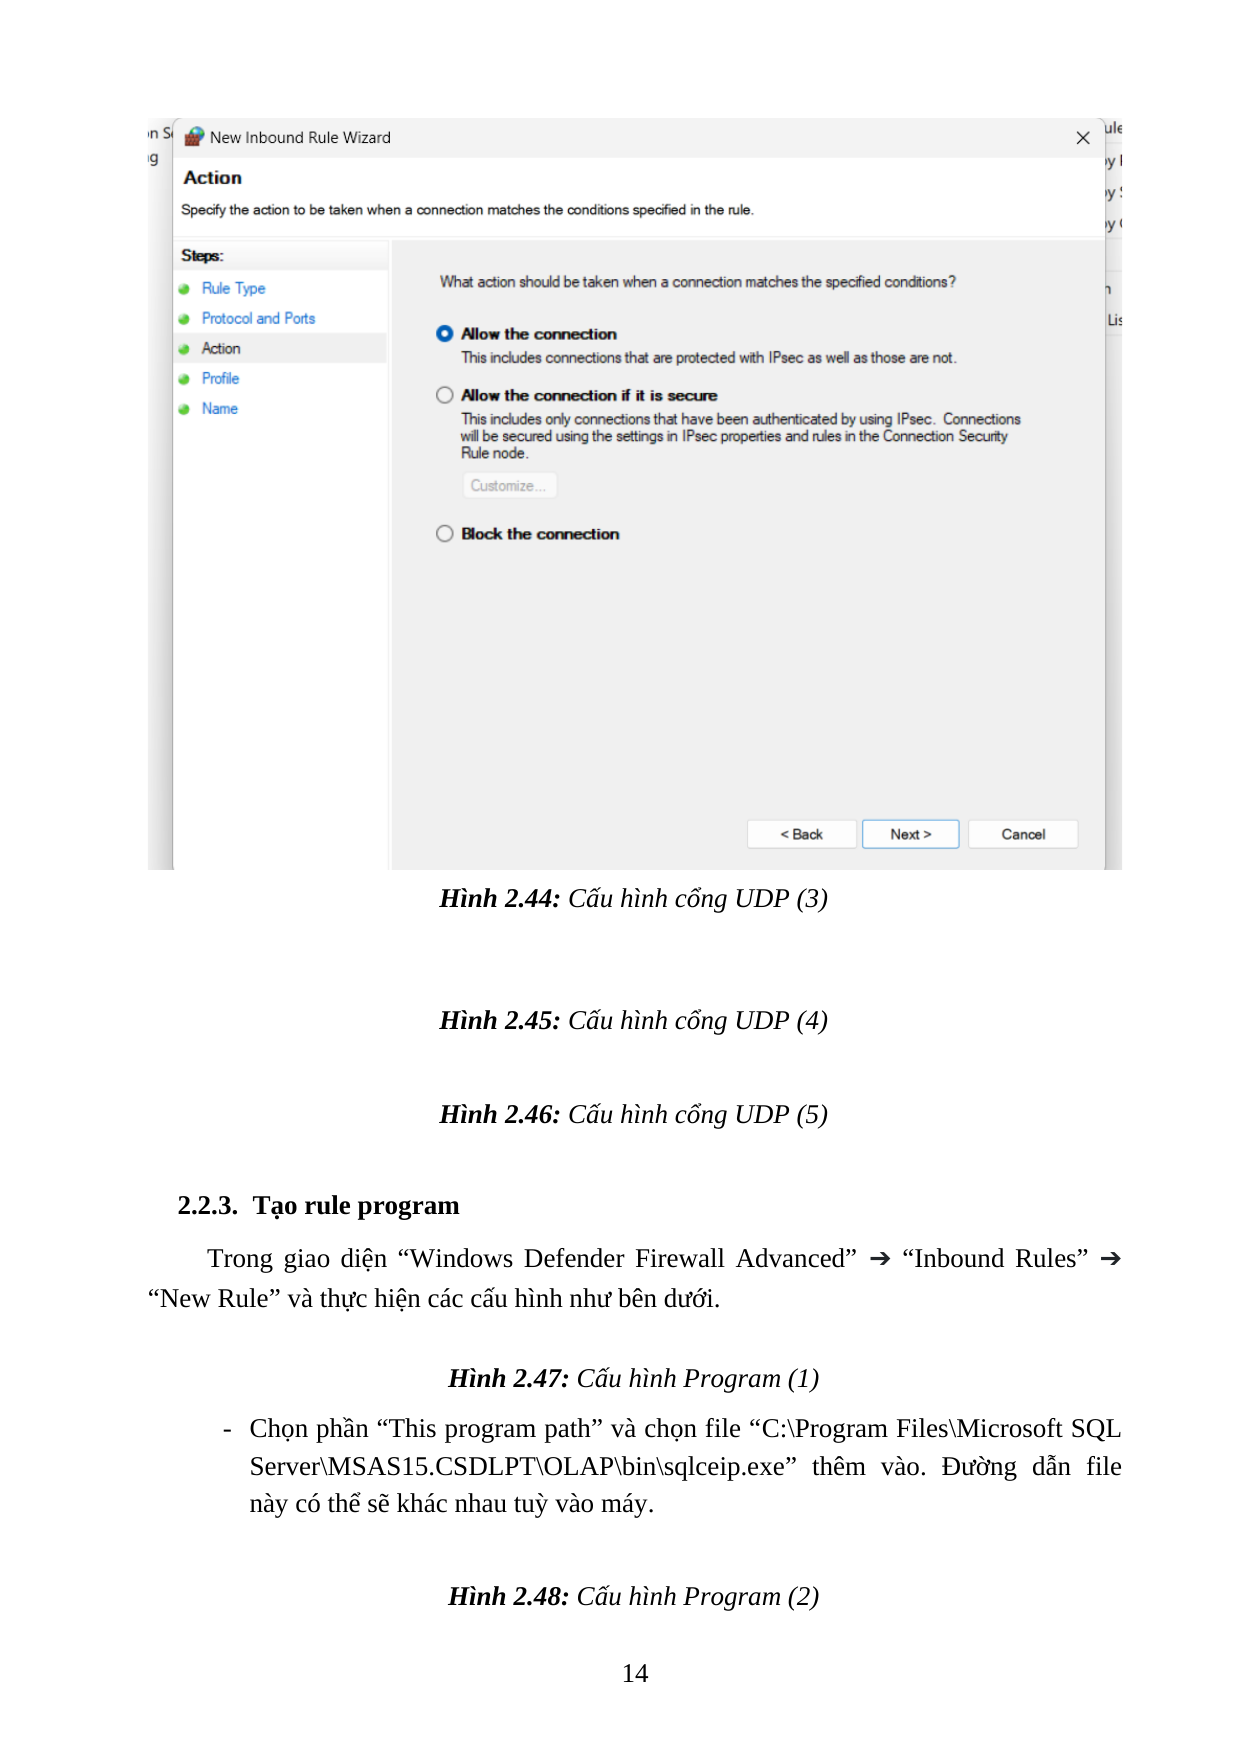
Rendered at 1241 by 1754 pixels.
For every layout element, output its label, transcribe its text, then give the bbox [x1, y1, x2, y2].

text Trong giao diện “Windows Defender Firewall Advanced” ➔ “Inbound Rules” ➔ “New Rule” và thực hiện các cấu hình như bên dưới. [148, 1239, 1122, 1313]
text Chọn phần “This program path” và chọn file “C:\Program Files\Microsoft SQL Server\MSAS15.CSDLPT\OLAP\bin\sqlceip.exe” thêm vào. Đường dẫn file này có thể sẽ khác nhau tuỳ vào máy. [223, 1412, 1122, 1518]
picture [147, 118, 1123, 870]
subtitle Tạo rule program [177, 1189, 1122, 1220]
